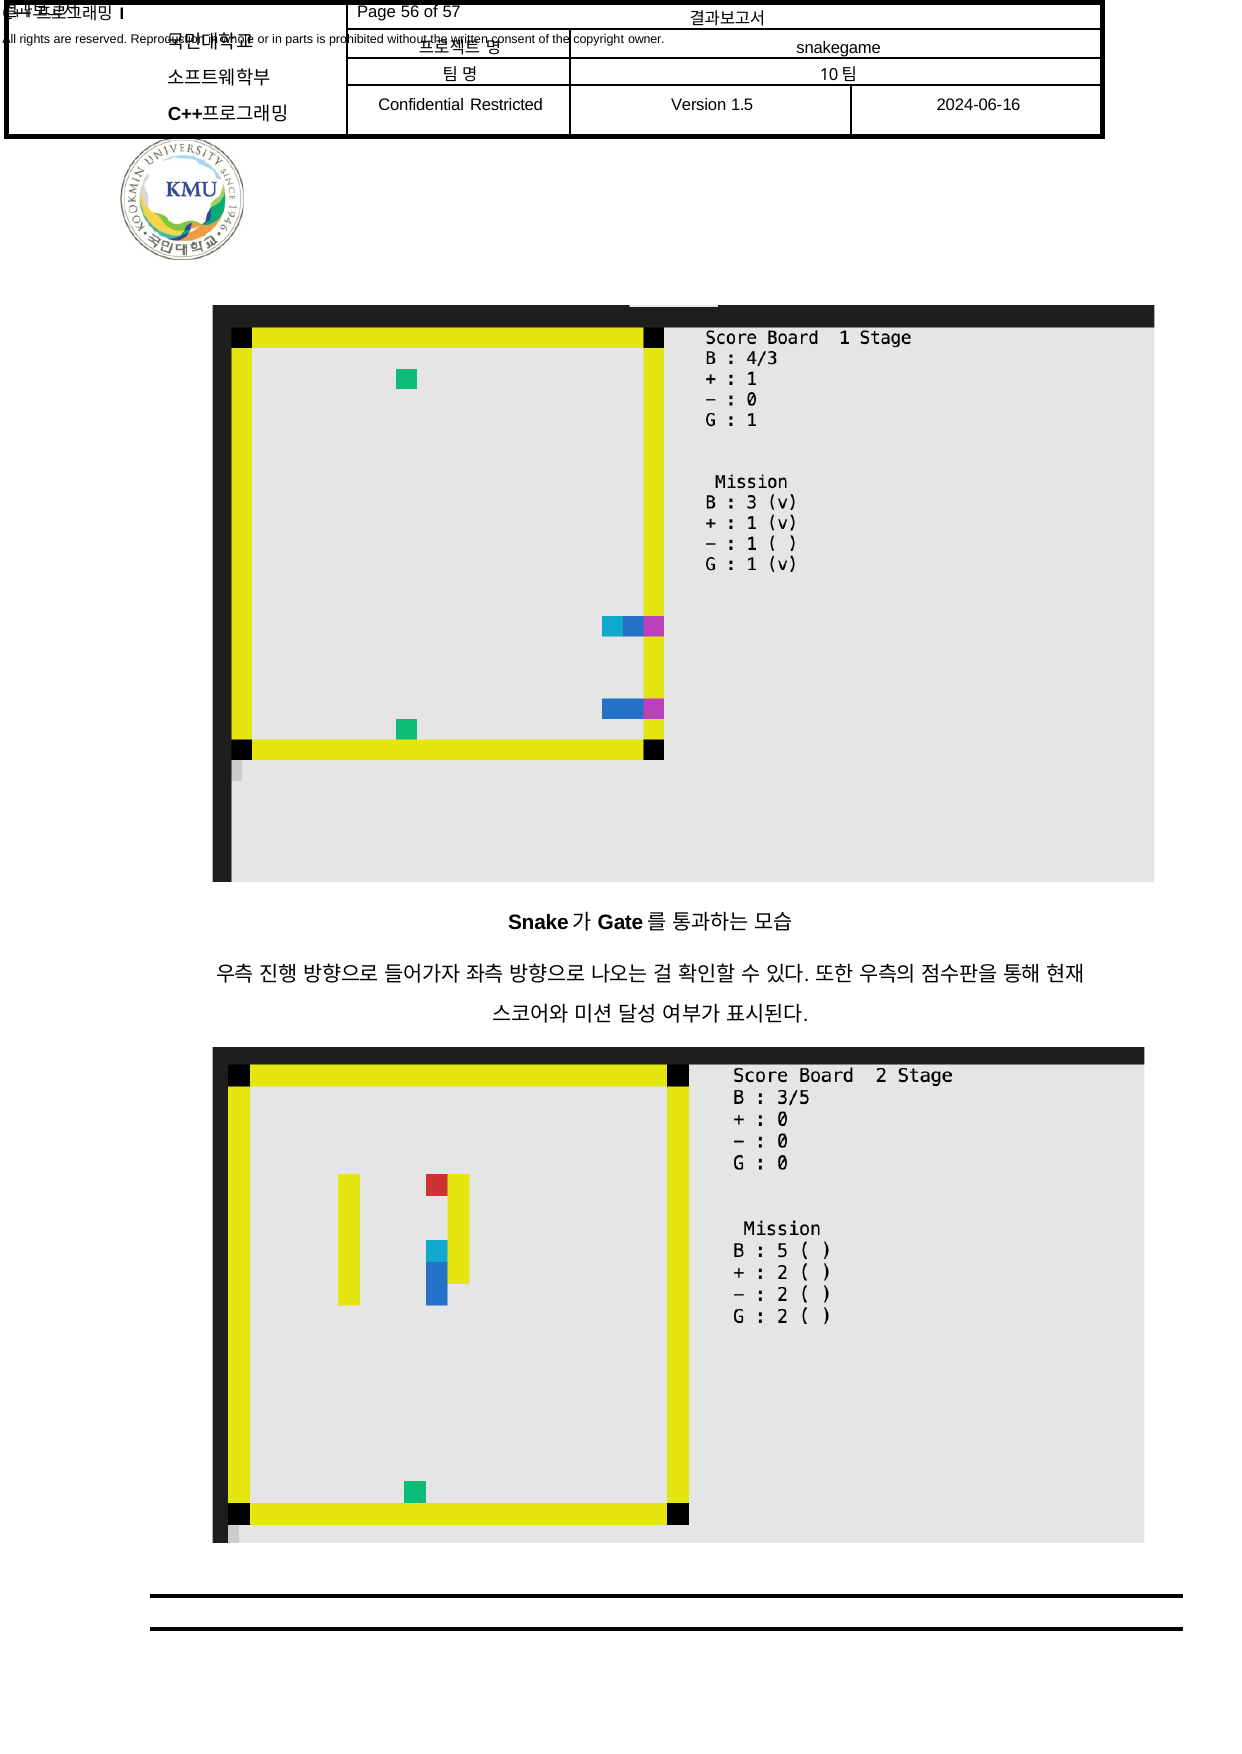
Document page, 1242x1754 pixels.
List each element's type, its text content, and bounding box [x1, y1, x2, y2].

picture [212, 305, 1155, 882]
text Snake가 Gate를 통과하는 모습 [200, 906, 1100, 936]
picture [212, 1047, 1145, 1543]
picture [120, 139, 244, 260]
text 우측 진행 방향으로 들어가자 좌측 방향으로 나오는 걸 확인할 수 있다. 또한 우측의 점수판을 통해 현재 스코어와 미션 달성 여부가 표시된다. [200, 957, 1100, 1027]
